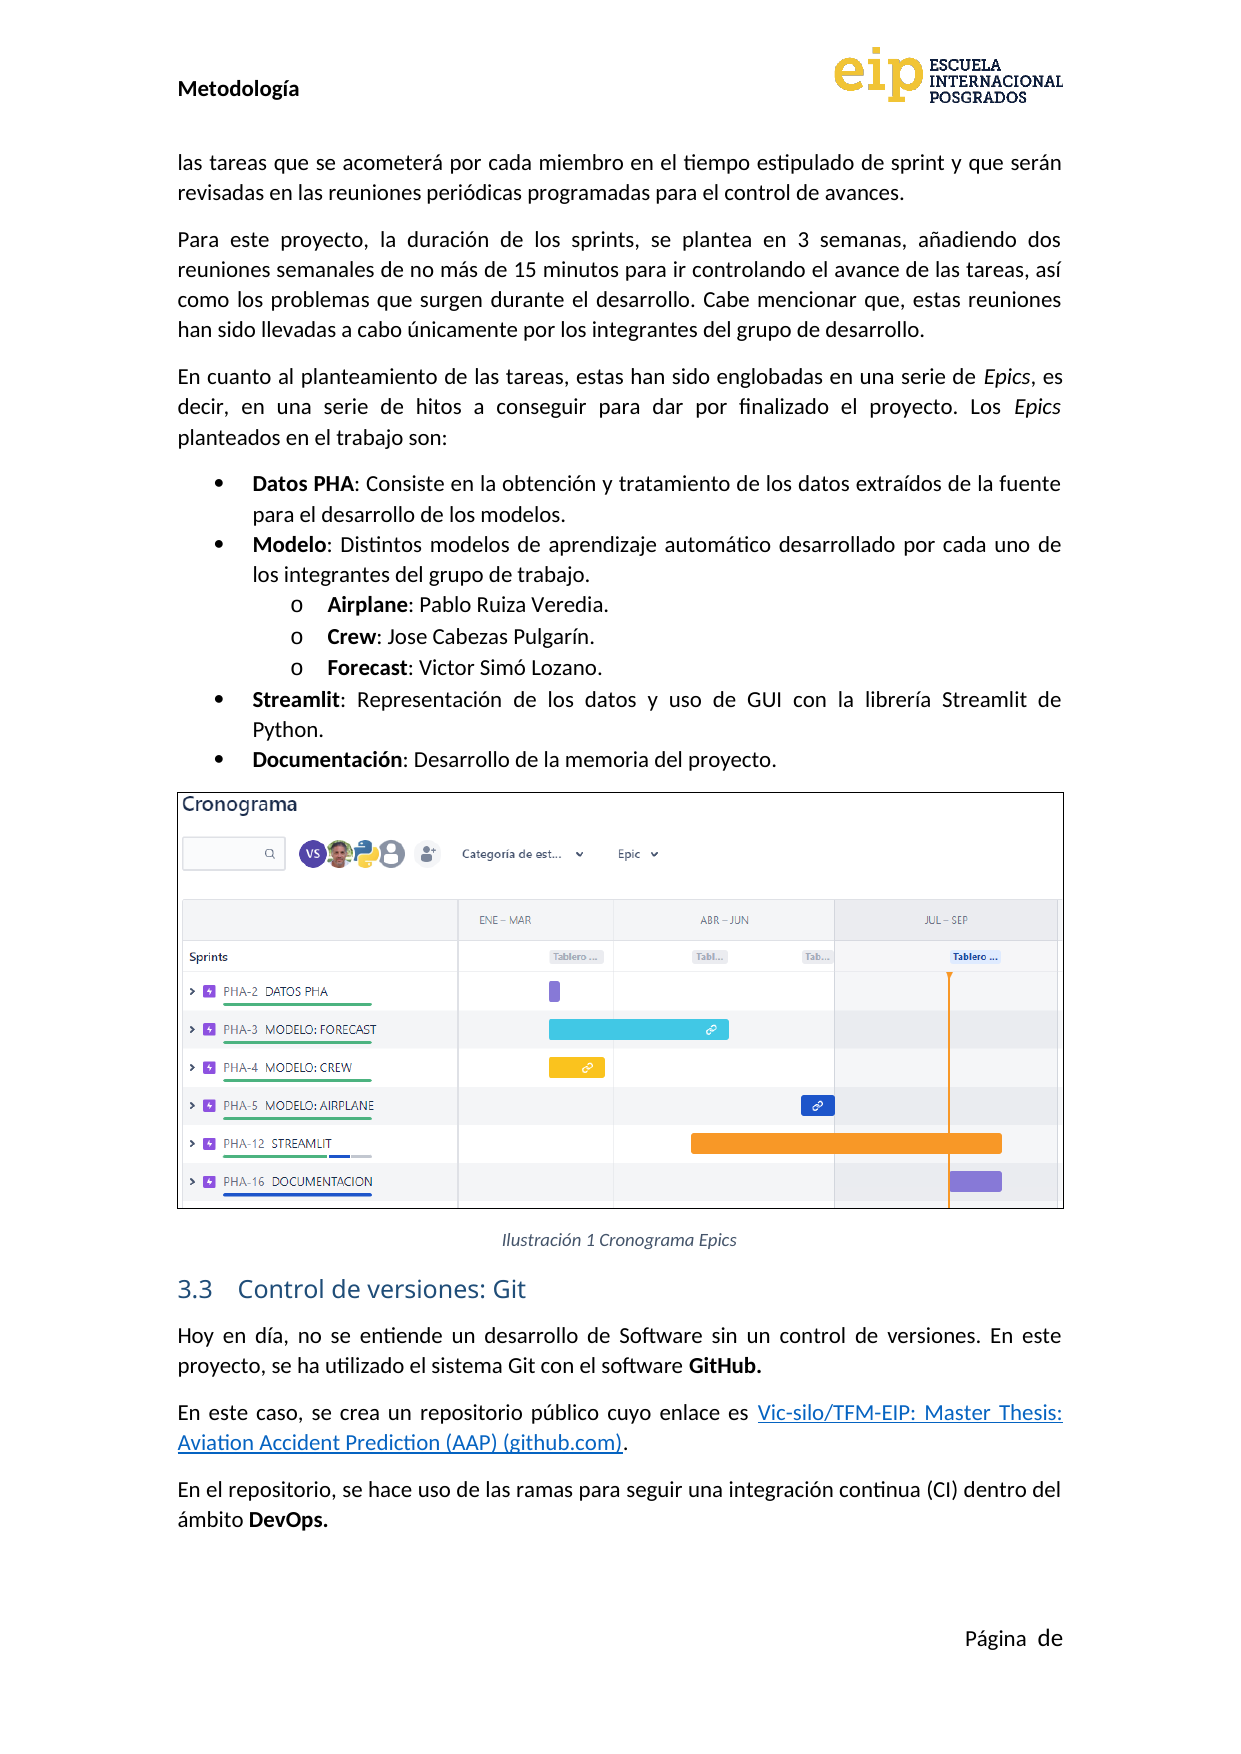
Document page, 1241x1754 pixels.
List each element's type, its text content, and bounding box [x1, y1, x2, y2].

subtitle Control de versiones: Git [177, 1272, 1063, 1306]
list Streamlit: Representación de los datos y uso de GUI con la librería Streamlit de Python. [215, 685, 1063, 743]
picture [178, 793, 1063, 1208]
text En el repositorio, se hace uso de las ramas para seguir una integración continua (CI) dentro del ámbito DevOps. [177, 1475, 1063, 1533]
text Hoy en día, no se entiende un desarrollo de Software sin un control de versiones. En este proyecto, se ha utilizado el sistema Git con el software GitHub. [177, 1321, 1063, 1379]
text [177, 148, 1063, 206]
list Modelo: Distintos modelos de aprendizaje automático desarrollado por cada uno de los integrantes del grupo de trabajo. [215, 530, 1063, 588]
text Ilustración 1 Cronograma Epics [177, 1228, 1063, 1251]
list Airplane: Pablo Ruiza Veredia. [290, 590, 1063, 619]
text En cuanto al planteamiento de las tareas, estas han sido englobadas en una serie de Epics, es decir, en una serie de hitos a conseguir para dar por finalizado el proyecto. Los Epics planteados en el trabajo son: [177, 362, 1063, 451]
list Documentación: Desarrollo de la memoria del proyecto. [215, 745, 1063, 773]
list Crew: Jose Cabezas Pulgarín. [290, 622, 1063, 651]
text En este caso, se crea un repositorio público cuyo enlace es Vic-silo/TFM-EIP: Master Thesis: Aviation Accident Prediction (AAP) (github.com). [177, 1398, 1063, 1456]
text Para este proyecto, la duración de los sprints, se plantea en 3 semanas, añadiendo dos reuniones semanales de no más de 15 minutos para ir controlando el avance de las tareas, así como los problemas que surgen durante el desarrollo. Cabe mencionar que, estas reuniones han sido llevadas a cabo únicamente por los integrantes del grupo de desarrollo. [177, 225, 1063, 343]
list Forecast: Victor Simó Lozano. [290, 653, 1063, 682]
list Datos PHA: Consiste en la obtención y tratamiento de los datos extraídos de la fuente para el desarrollo de los modelos. [215, 469, 1063, 528]
picture [834, 47, 1063, 103]
